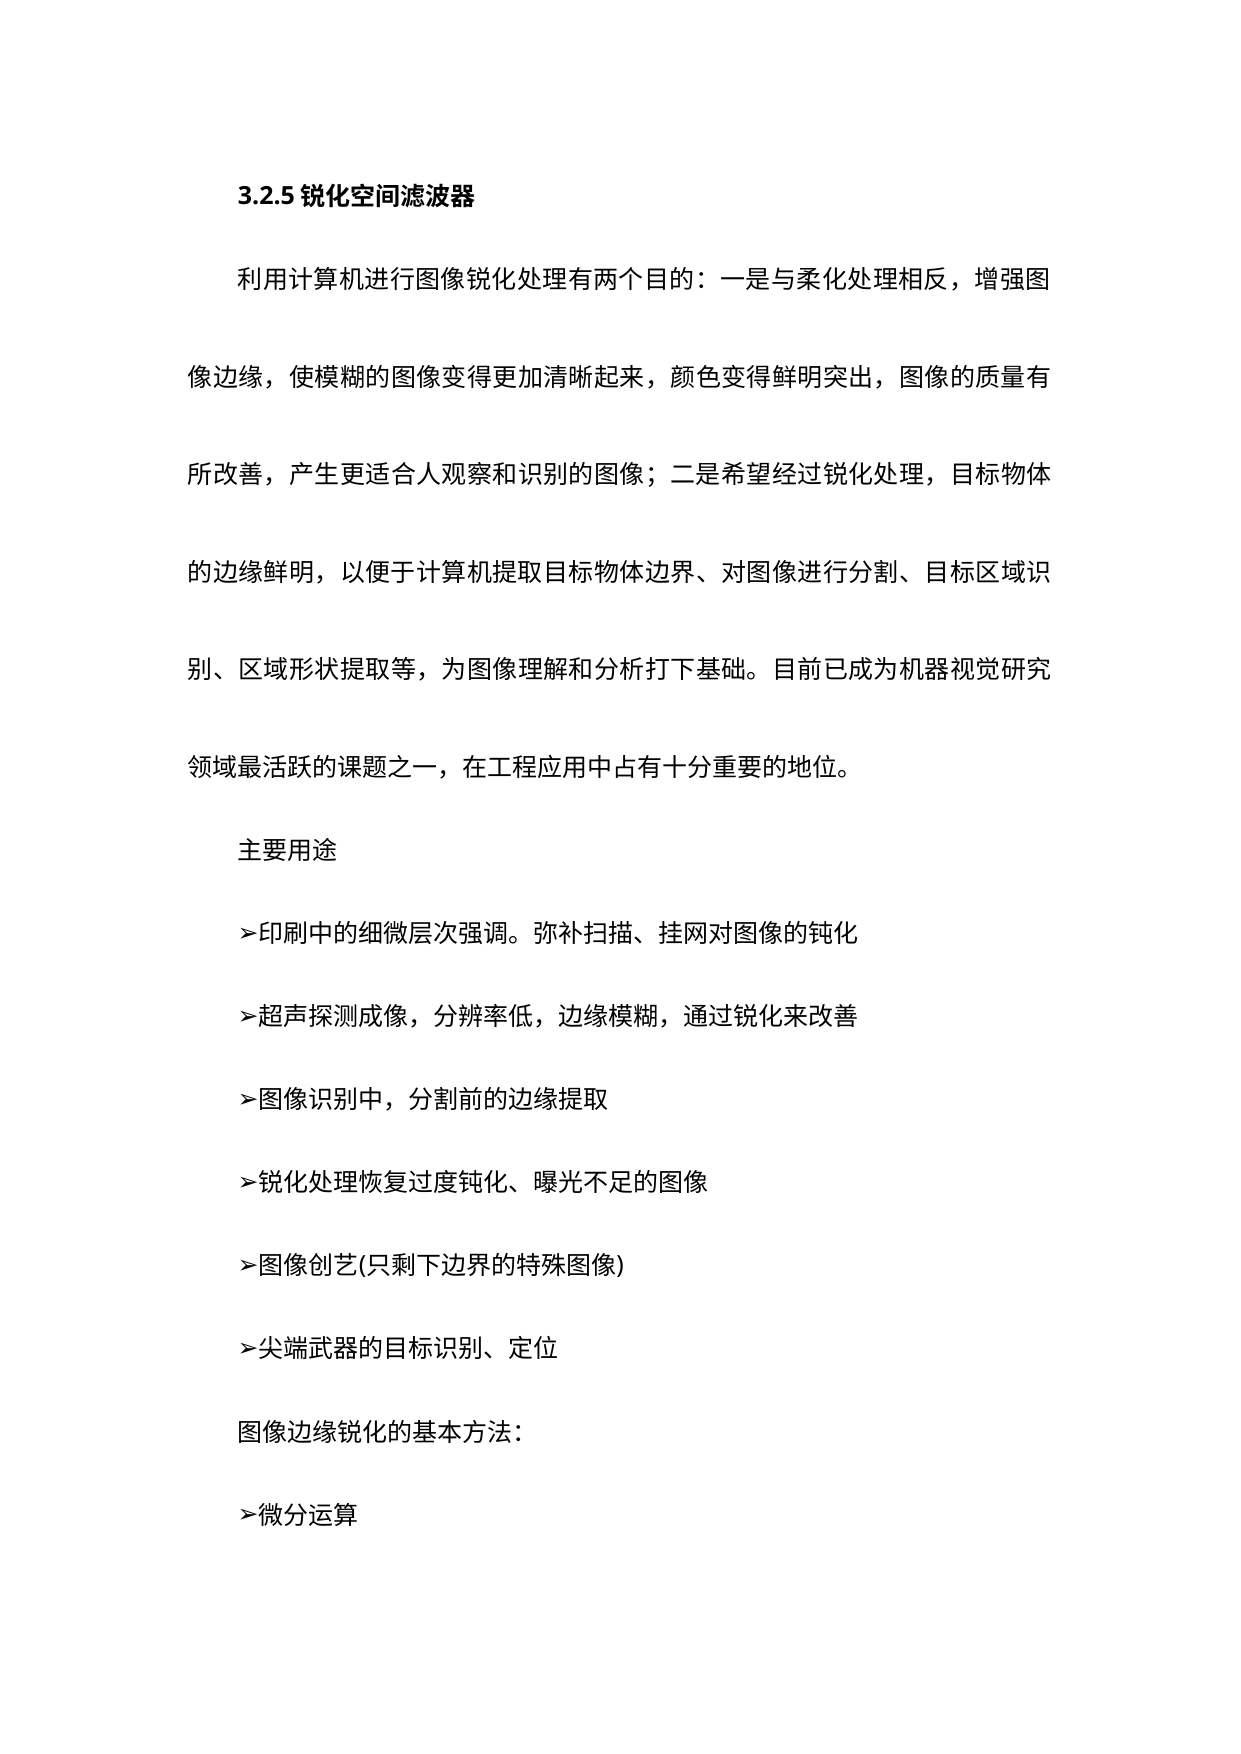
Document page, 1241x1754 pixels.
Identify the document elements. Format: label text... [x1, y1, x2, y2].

text ➢印刷中的细微层次强调。弥补扫描、挂网对图像的钝化 [187, 899, 1053, 964]
text ➢微分运算 [187, 1481, 1053, 1546]
text 利用计算机进行图像锐化处理有两个目的：一是与柔化处理相反，增强图像边缘，使模糊的图像变得更加清晰起来，颜色变得鲜明突出，图像的质量有所改善，产生更适合人观察和识别的图像；二是希望经过锐化处理，目标物体的边缘鲜明，以便于计算机提取目标物体边界、对图像进行分割、目标区域识别、区域形状提取等，为图像理解和分析打下基础。目前已成为机器视觉研究领域最活跃的课题之一，在工程应用中占有十分重要的地位。 [187, 245, 1053, 798]
text ➢尖端武器的目标识别、定位 [187, 1314, 1053, 1379]
text ➢锐化处理恢复过度钝化、曝光不足的图像 [187, 1148, 1053, 1213]
text ➢超声探测成像，分辨率低，边缘模糊，通过锐化来改善 [187, 982, 1053, 1047]
text 主要用途 [187, 816, 1053, 881]
text ➢图像识别中，分割前的边缘提取 [187, 1065, 1053, 1130]
text 图像边缘锐化的基本方法： [187, 1398, 1053, 1463]
text 3.2.5锐化空间滤波器 [187, 162, 1053, 227]
text ➢图像创艺(只剩下边界的特殊图像) [187, 1231, 1053, 1296]
